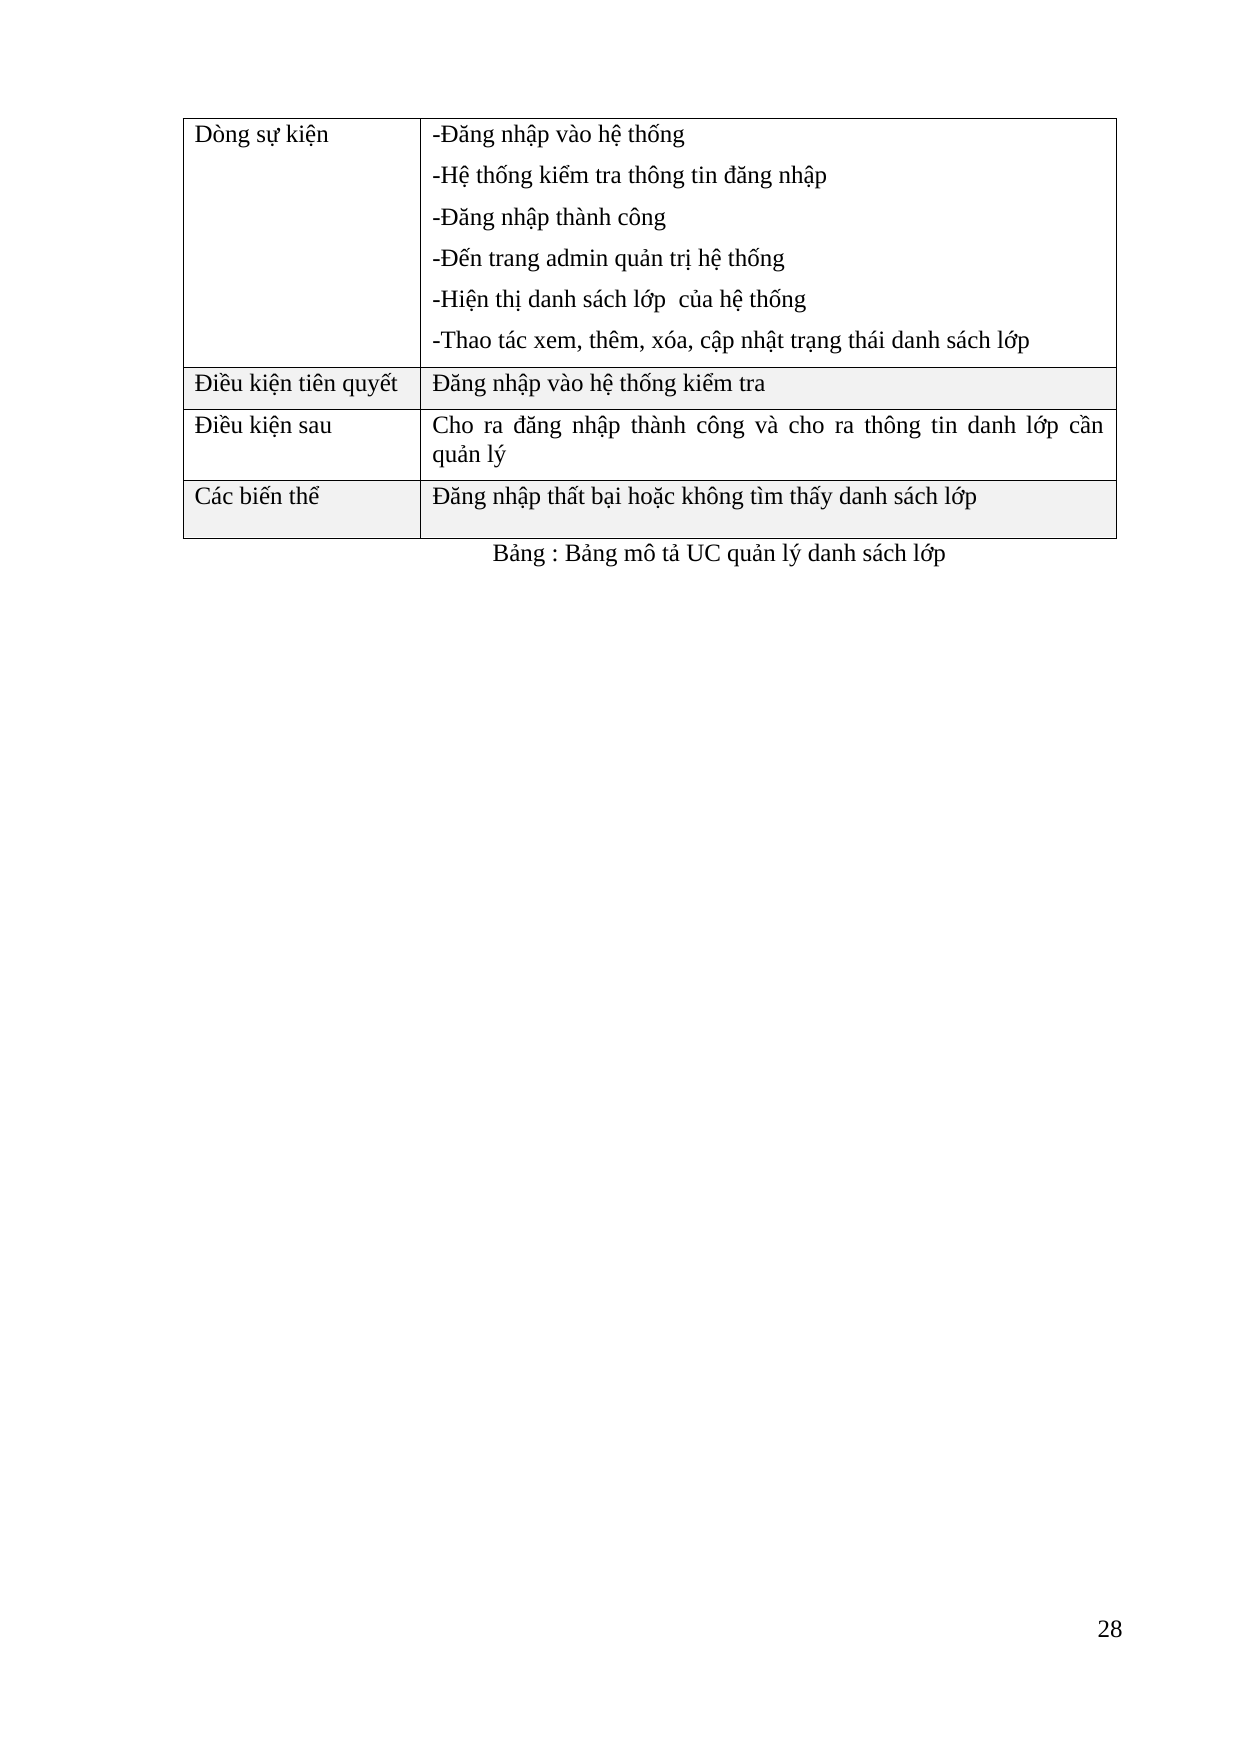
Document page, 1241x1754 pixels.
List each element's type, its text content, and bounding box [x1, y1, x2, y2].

table_cell Điều kiện tiên quyết [184, 368, 420, 409]
table_cell Đăng nhập vào hệ thống kiểm tra [421, 368, 1116, 409]
table_cell Đăng nhập thất bại hoặc không tìm thấy danh sách lớp [421, 481, 1116, 537]
table_cell -Đăng nhập vào hệ thống -Hệ thống kiểm tra thông tin đăng nhập -Đăng nhập thành công -Đến trang admin quản trị hệ thống -Hiện thị danh sách lớp của hệ thống -Thao tác xem, thêm, xóa, cập nhật trạng thái danh sách lớp [421, 119, 1116, 367]
text Bảng : Bảng mô tả UC quản lý danh sách lớp [177, 538, 1122, 567]
table_cell Điều kiện sau [184, 410, 420, 480]
table_cell Cho ra đăng nhập thành công và cho ra thông tin danh lớp cần quản lý [421, 410, 1116, 480]
table_cell Các biến thể [184, 481, 420, 537]
table_cell Dòng sự kiện [184, 119, 420, 367]
